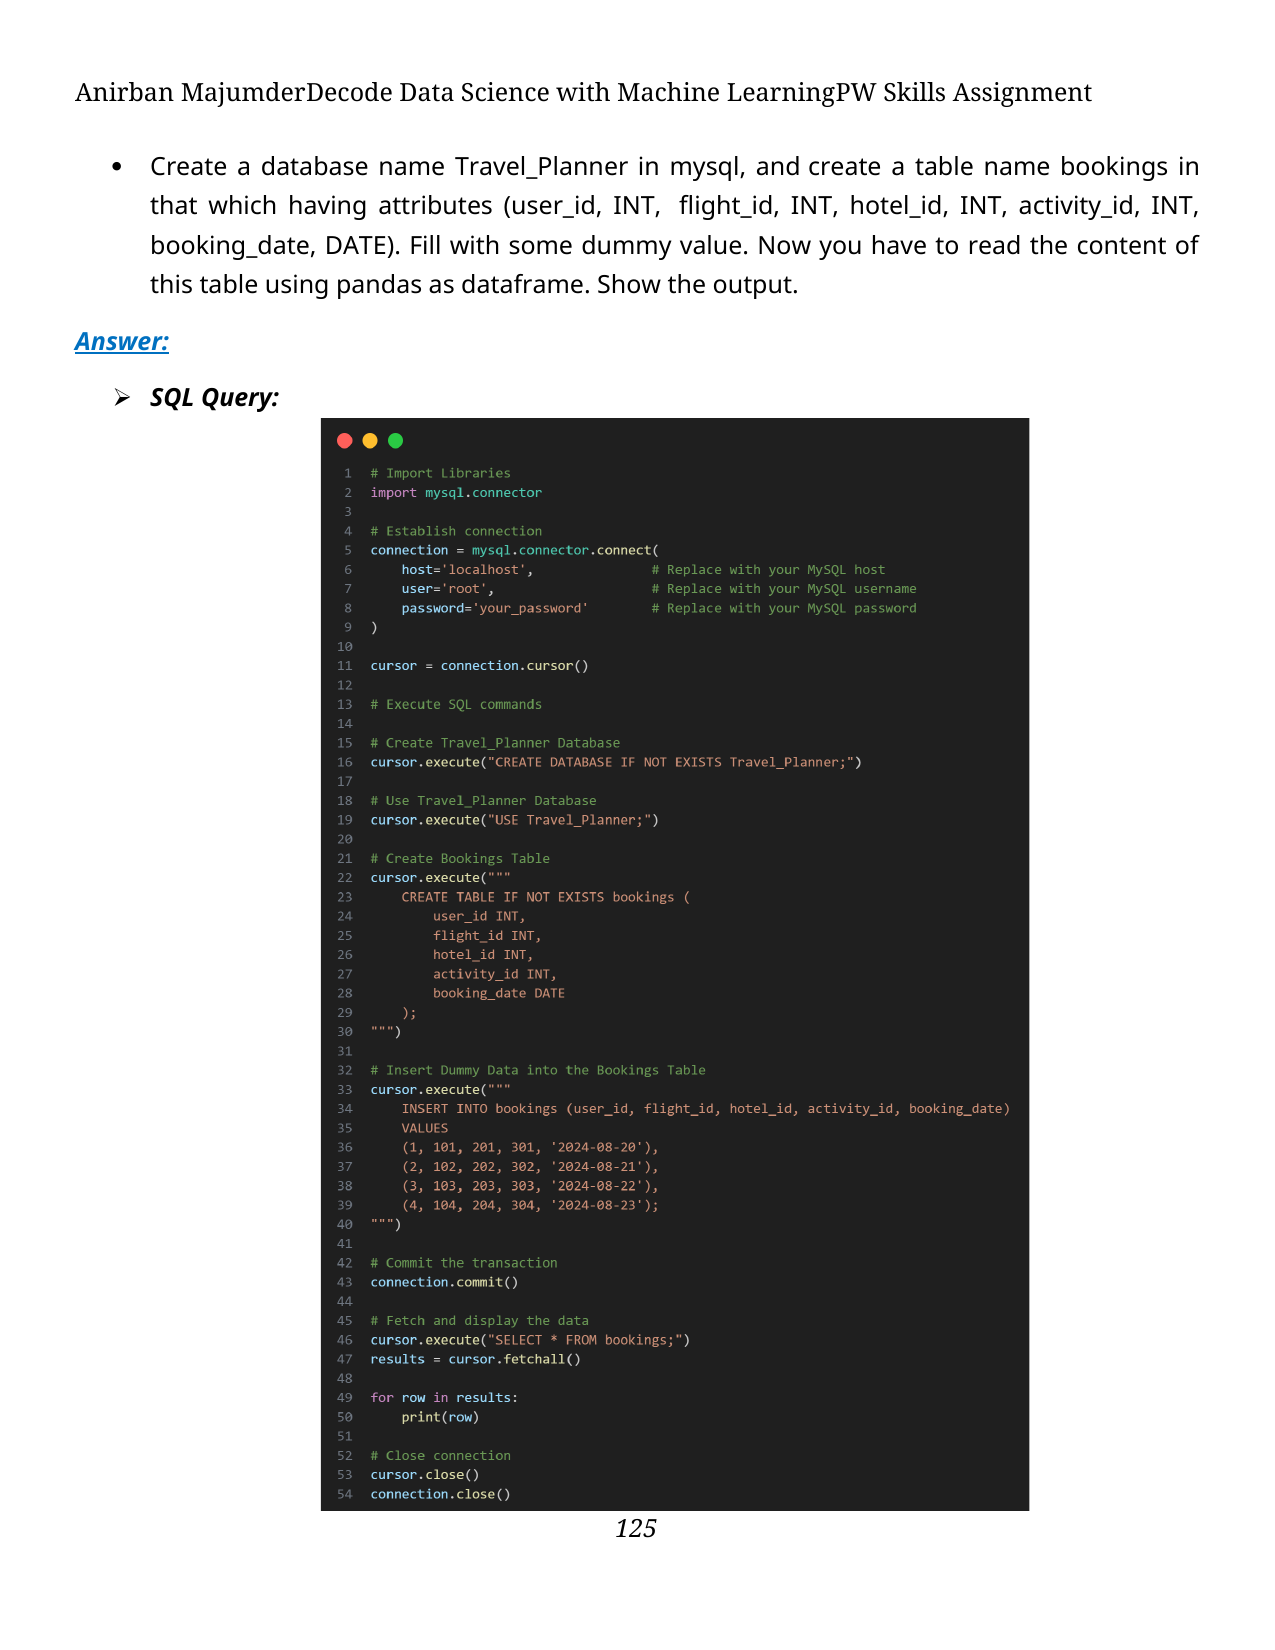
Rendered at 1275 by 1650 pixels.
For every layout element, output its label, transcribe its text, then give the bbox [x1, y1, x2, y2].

picture [320, 418, 1030, 1511]
list Create a database name Travel_Planner in mysql, and create a table name bookings in that which having attributes (user_id, INT, flight_id, INT, hotel_id, INT, activity_id, INT, booking_date, DATE). Fill with some dummy value. Now you have to read the content of this table using pandas as dataframe. Show the output. [112, 148, 1200, 301]
text Answer: [75, 323, 1200, 357]
list SQL Query: [112, 379, 1200, 413]
